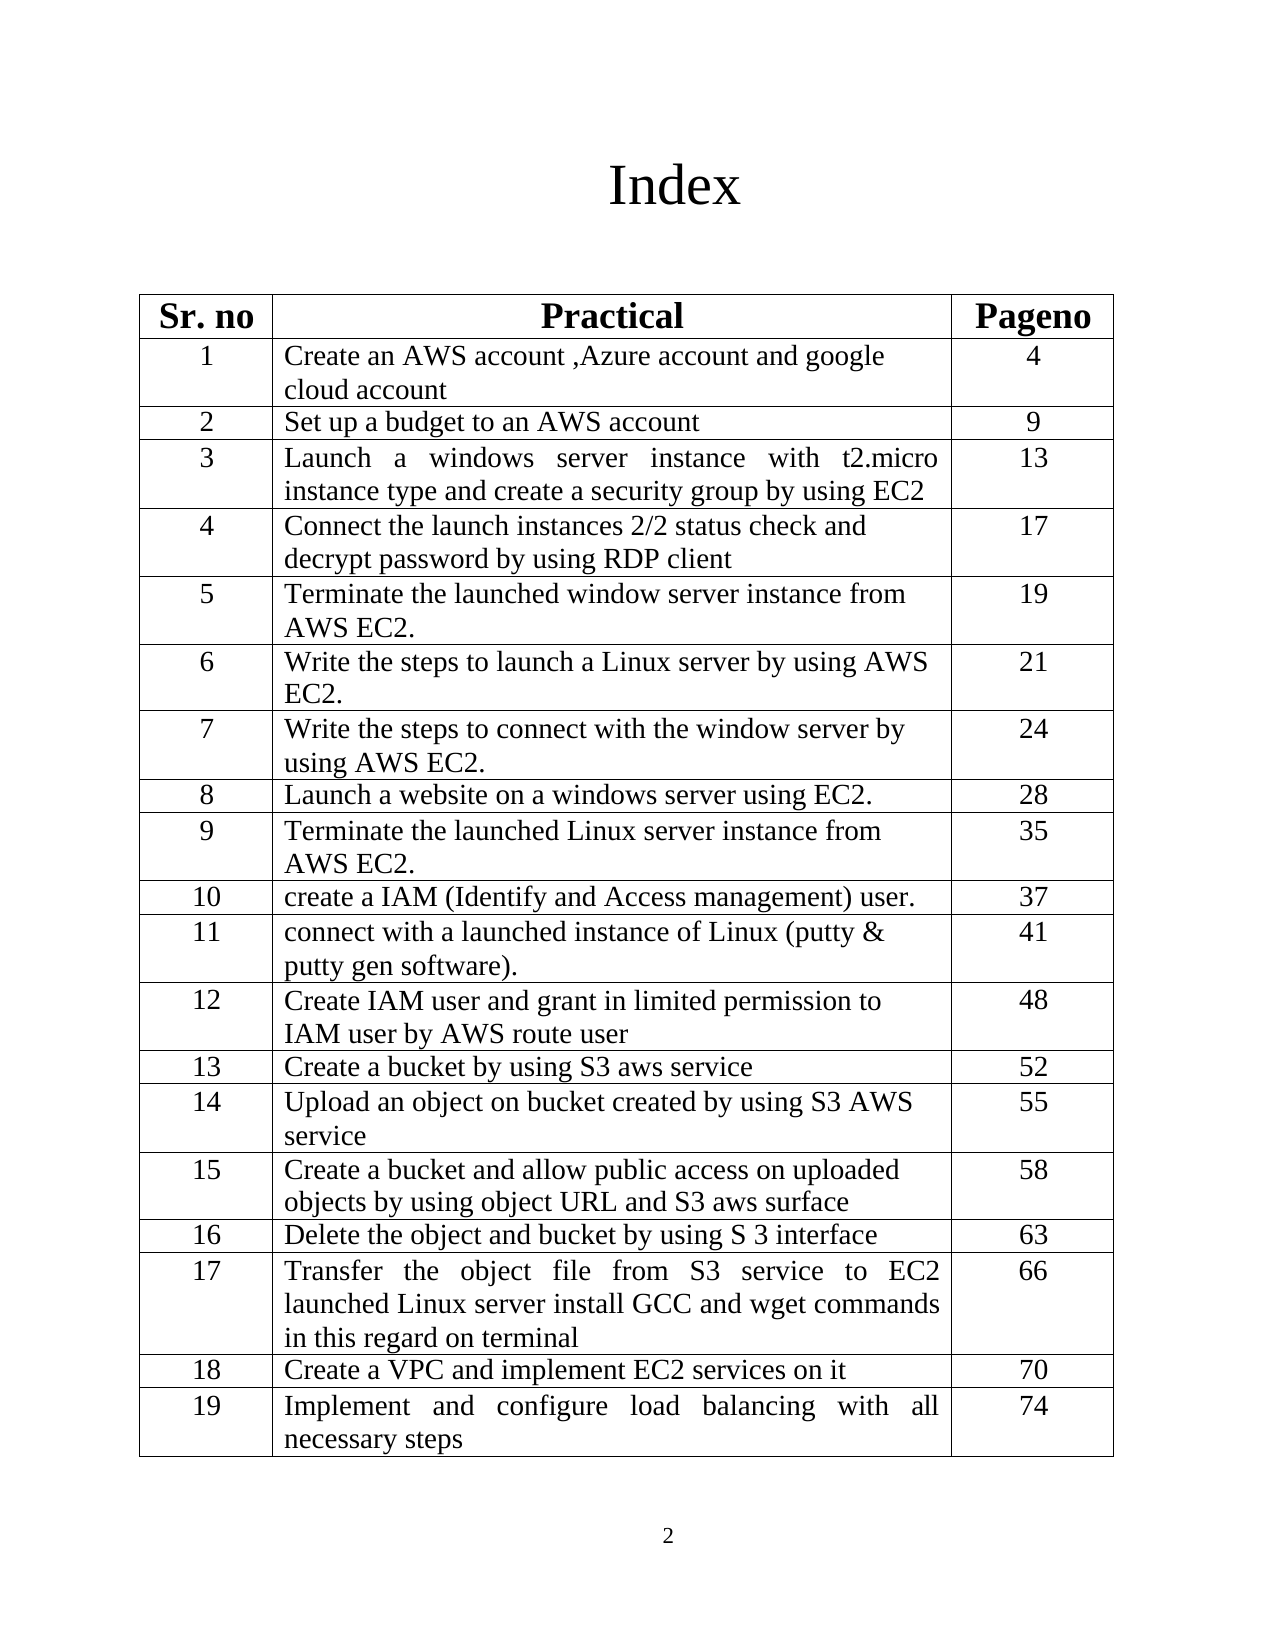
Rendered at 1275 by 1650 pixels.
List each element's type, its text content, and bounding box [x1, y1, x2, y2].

table_cell 52 [952, 1051, 1113, 1083]
table_cell 21 [952, 645, 1113, 710]
table_cell 37 [952, 881, 1113, 913]
table_cell 74 [952, 1388, 1113, 1456]
table_cell 28 [952, 780, 1113, 812]
table_cell 58 [952, 1153, 1113, 1218]
table_cell Delete the object and bucket by using S 3 interface [273, 1220, 951, 1252]
table_cell Write the steps to connect with the window server by using AWS EC2. [273, 711, 951, 779]
table_cell Create a bucket and allow public access on uploaded objects by using object URL and S3 aws surface [273, 1153, 951, 1218]
table_cell Connect the launch instances 2/2 status check and decrypt password by using RDP client [273, 509, 951, 576]
table_cell 3 [140, 440, 272, 508]
table_cell 1 [140, 339, 272, 406]
table_cell 24 [952, 711, 1113, 779]
table_cell 4 [952, 339, 1113, 406]
table_cell Launch a windows server instance with t2.micro instance type and create a security group by using EC2 [273, 440, 951, 508]
table_cell 63 [952, 1220, 1113, 1252]
table_cell 66 [952, 1253, 1113, 1354]
title Index [189, 150, 1161, 217]
table_cell 8 [140, 780, 272, 812]
table_header Sr. no [140, 295, 272, 337]
table_cell 17 [140, 1253, 272, 1354]
table_cell 18 [140, 1355, 272, 1387]
table_cell Transfer the object file from S3 service to EC2 launched Linux server install GCC and wget commands in this regard on terminal [273, 1253, 951, 1354]
table_cell 2 [140, 407, 272, 439]
table_cell 17 [952, 509, 1113, 576]
table_cell Upload an object on bucket created by using S3 AWS service [273, 1084, 951, 1152]
table_cell 19 [952, 577, 1113, 644]
table_cell 9 [140, 813, 272, 880]
table_cell 14 [140, 1084, 272, 1152]
table_cell Create an AWS account ,Azure account and google cloud account [273, 339, 951, 406]
table_header Pageno [952, 295, 1113, 337]
table_cell Terminate the launched window server instance from AWS EC2. [273, 577, 951, 644]
table_cell Set up a budget to an AWS account [273, 407, 951, 439]
table_cell 12 [140, 983, 272, 1050]
table_cell 48 [952, 983, 1113, 1050]
table_cell 41 [952, 915, 1113, 982]
table_cell Launch a website on a windows server using EC2. [273, 780, 951, 812]
table_cell 15 [140, 1153, 272, 1218]
table_cell create a IAM (Identify and Access management) user. [273, 881, 951, 913]
table_cell Create a bucket by using S3 aws service [273, 1051, 951, 1083]
table_cell Create IAM user and grant in limited permission to IAM user by AWS route user [273, 983, 951, 1050]
table_cell Create a VPC and implement EC2 services on it [273, 1355, 951, 1387]
table_cell 5 [140, 577, 272, 644]
table_cell Implement and configure load balancing with all necessary steps [273, 1388, 951, 1456]
table_cell 6 [140, 645, 272, 710]
table_cell Terminate the launched Linux server instance from AWS EC2. [273, 813, 951, 880]
table_cell 9 [952, 407, 1113, 439]
table_header Practical [273, 295, 951, 337]
table_cell 13 [952, 440, 1113, 508]
table_cell connect with a launched instance of Linux (putty & putty gen software). [273, 915, 951, 982]
table_cell 11 [140, 915, 272, 982]
table_cell 35 [952, 813, 1113, 880]
table_cell 16 [140, 1220, 272, 1252]
table_cell Write the steps to launch a Linux server by using AWS EC2. [273, 645, 951, 710]
table_cell 4 [140, 509, 272, 576]
table_cell 55 [952, 1084, 1113, 1152]
table_cell 7 [140, 711, 272, 779]
table_cell 19 [140, 1388, 272, 1456]
table_cell 13 [140, 1051, 272, 1083]
table_cell 10 [140, 881, 272, 913]
table_cell 70 [952, 1355, 1113, 1387]
